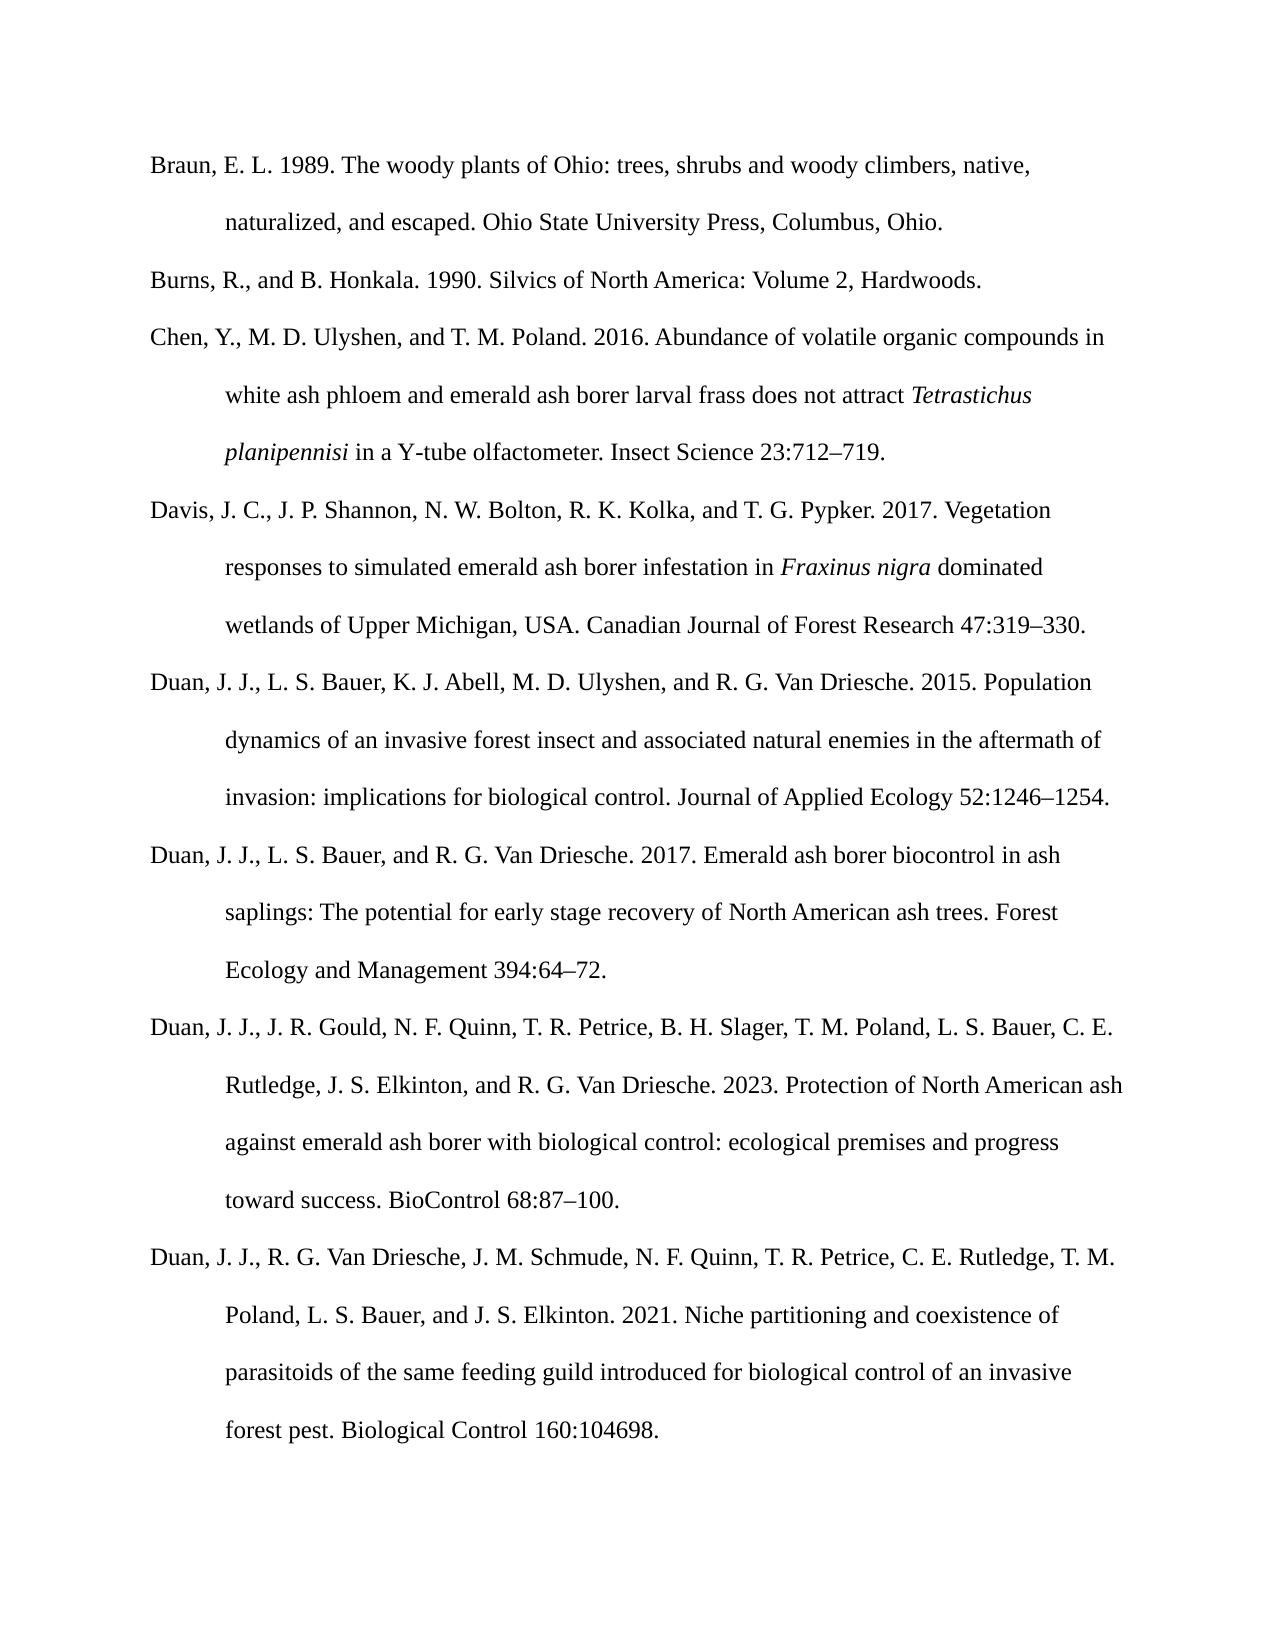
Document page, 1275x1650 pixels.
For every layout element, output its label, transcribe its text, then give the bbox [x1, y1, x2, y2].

text Burns, R., and B. Honkala. 1990. Silvics of North America: Volume 2, Hardwoods. [150, 265, 1125, 294]
text Davis, J. C., J. P. Shannon, N. W. Bolton, R. K. Kolka, and T. G. Pypker. 2017. Vegetation responses to simulated emerald ash borer infestation in Fraxinus nigra dominated wetlands of Upper Michigan, USA. Canadian Journal of Forest Research 47:319–330. [150, 495, 1125, 639]
text Duan, J. J., L. S. Bauer, K. J. Abell, M. D. Ulyshen, and R. G. Van Driesche. 2015. Population dynamics of an invasive forest insect and associated natural enemies in the aftermath of invasion: implications for biological control. Journal of Applied Ecology 52:1246–1254. [150, 667, 1125, 811]
text Duan, J. J., L. S. Bauer, and R. G. Van Driesche. 2017. Emerald ash borer biocontrol in ash saplings: The potential for early stage recovery of North American ash trees. Forest Ecology and Management 394:64–72. [150, 840, 1125, 984]
text Duan, J. J., J. R. Gould, N. F. Quinn, T. R. Petrice, B. H. Slager, T. M. Poland, L. S. Bauer, C. E. Rutledge, J. S. Elkinton, and R. G. Van Driesche. 2023. Protection of North American ash against emerald ash borer with biological control: ecological premises and progress toward success. BioControl 68:87–100. [150, 1012, 1125, 1214]
text Chen, Y., M. D. Ulyshen, and T. M. Poland. 2016. Abundance of volatile organic compounds in white ash phloem and emerald ash borer larval frass does not attract Tetrastichus planipennisi in a Y‐tube olfactometer. Insect Science 23:712–719. [150, 322, 1125, 466]
text Braun, E. L. 1989. The woody plants of Ohio: trees, shrubs and woody climbers, native, naturalized, and escaped. Ohio State University Press, Columbus, Ohio. [150, 150, 1125, 236]
text Duan, J. J., R. G. Van Driesche, J. M. Schmude, N. F. Quinn, T. R. Petrice, C. E. Rutledge, T. M. Poland, L. S. Bauer, and J. S. Elkinton. 2021. Niche partitioning and coexistence of parasitoids of the same feeding guild introduced for biological control of an invasive forest pest. Biological Control 160:104698. [150, 1242, 1125, 1444]
